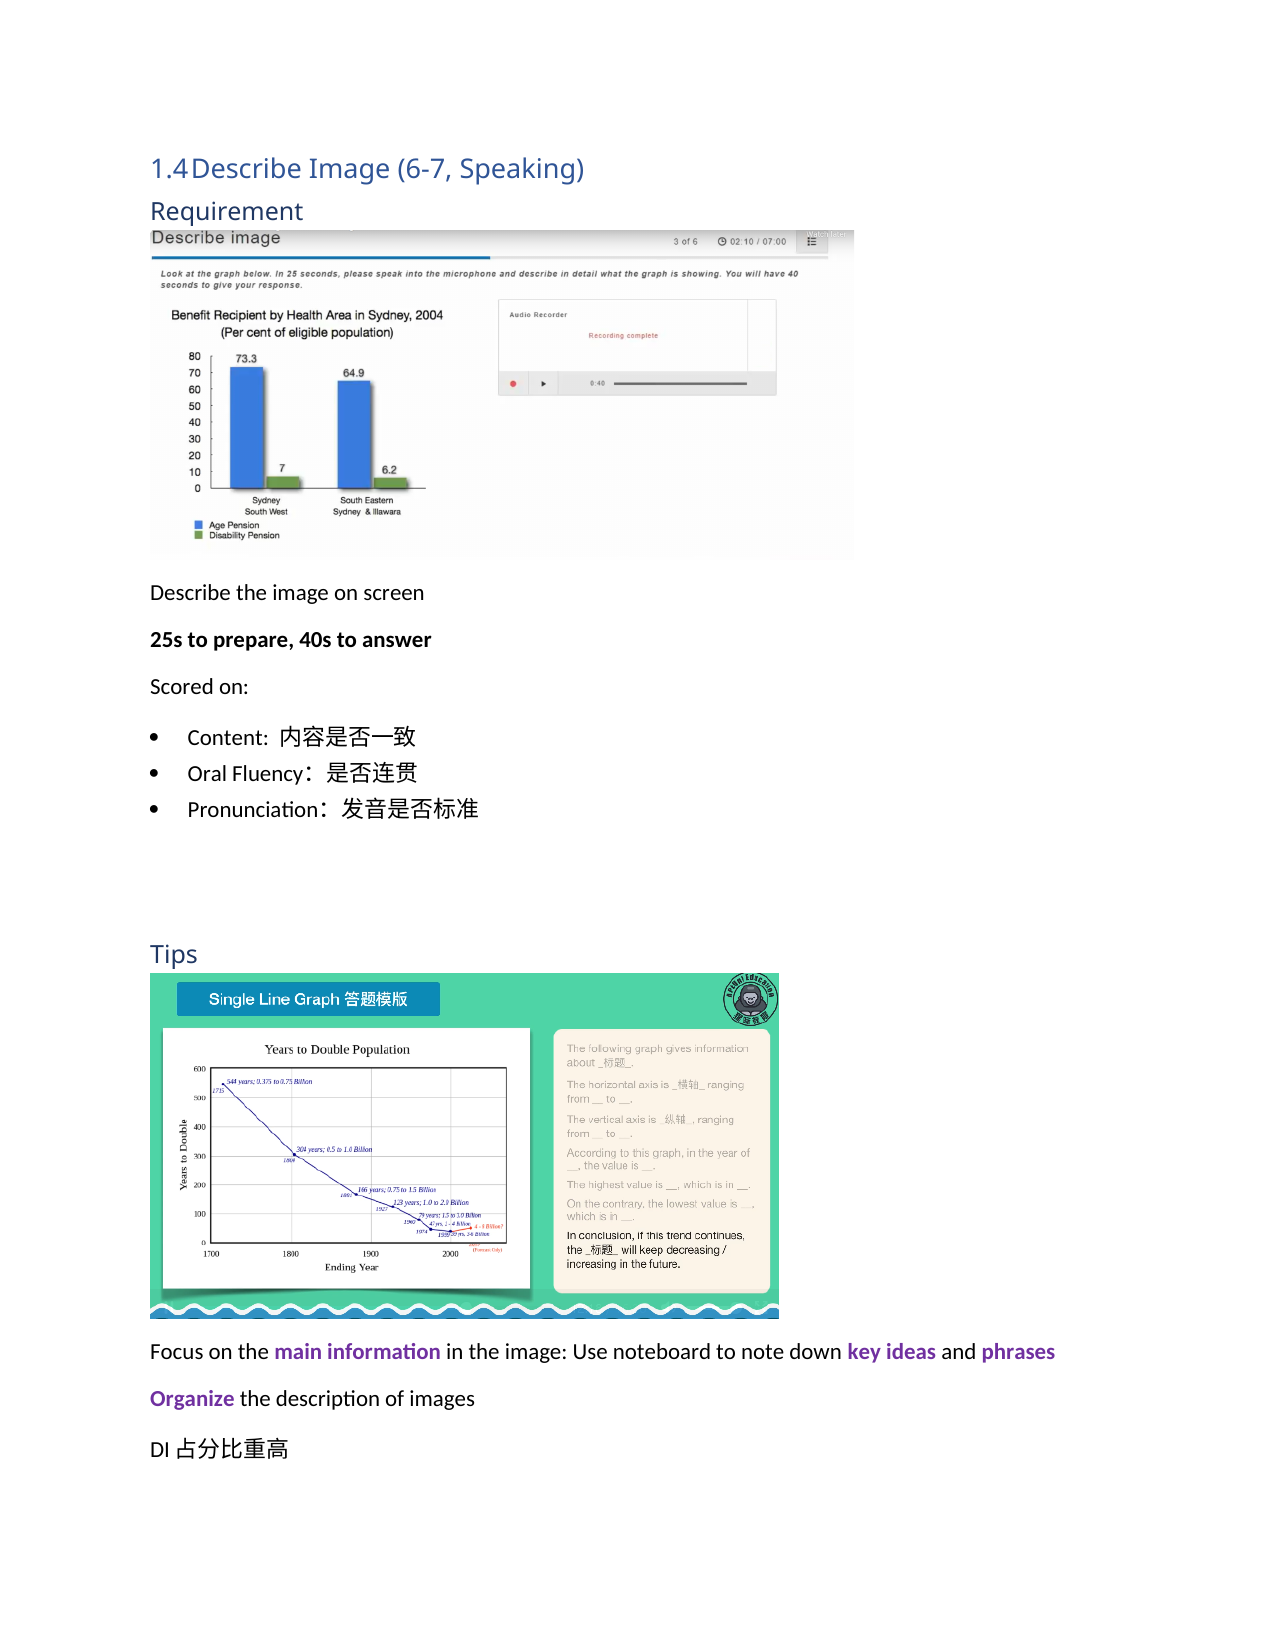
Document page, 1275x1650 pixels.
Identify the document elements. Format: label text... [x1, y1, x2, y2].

text DI占分比重高 [150, 1431, 1125, 1464]
subtitle Tips [150, 937, 1125, 971]
text Organize the description of images [150, 1384, 1125, 1412]
list Content: 内容是否一致 [150, 719, 1125, 752]
picture [150, 230, 855, 560]
text Describe the image on screen [150, 578, 1125, 606]
picture [150, 973, 779, 1319]
text 25s to prepare, 40s to answer [150, 625, 1125, 653]
subtitle Describe Image (6-7, Speaking) [150, 150, 1125, 187]
text Scored on: [150, 672, 1125, 700]
list Oral Fluency：是否连贯 [150, 754, 1125, 788]
list Pronunciation：发音是否标准 [150, 790, 1125, 824]
text Focus on the main information in the image: Use noteboard to note down key ideas and phrases [150, 1337, 1125, 1365]
subtitle Requirement [150, 194, 1125, 228]
